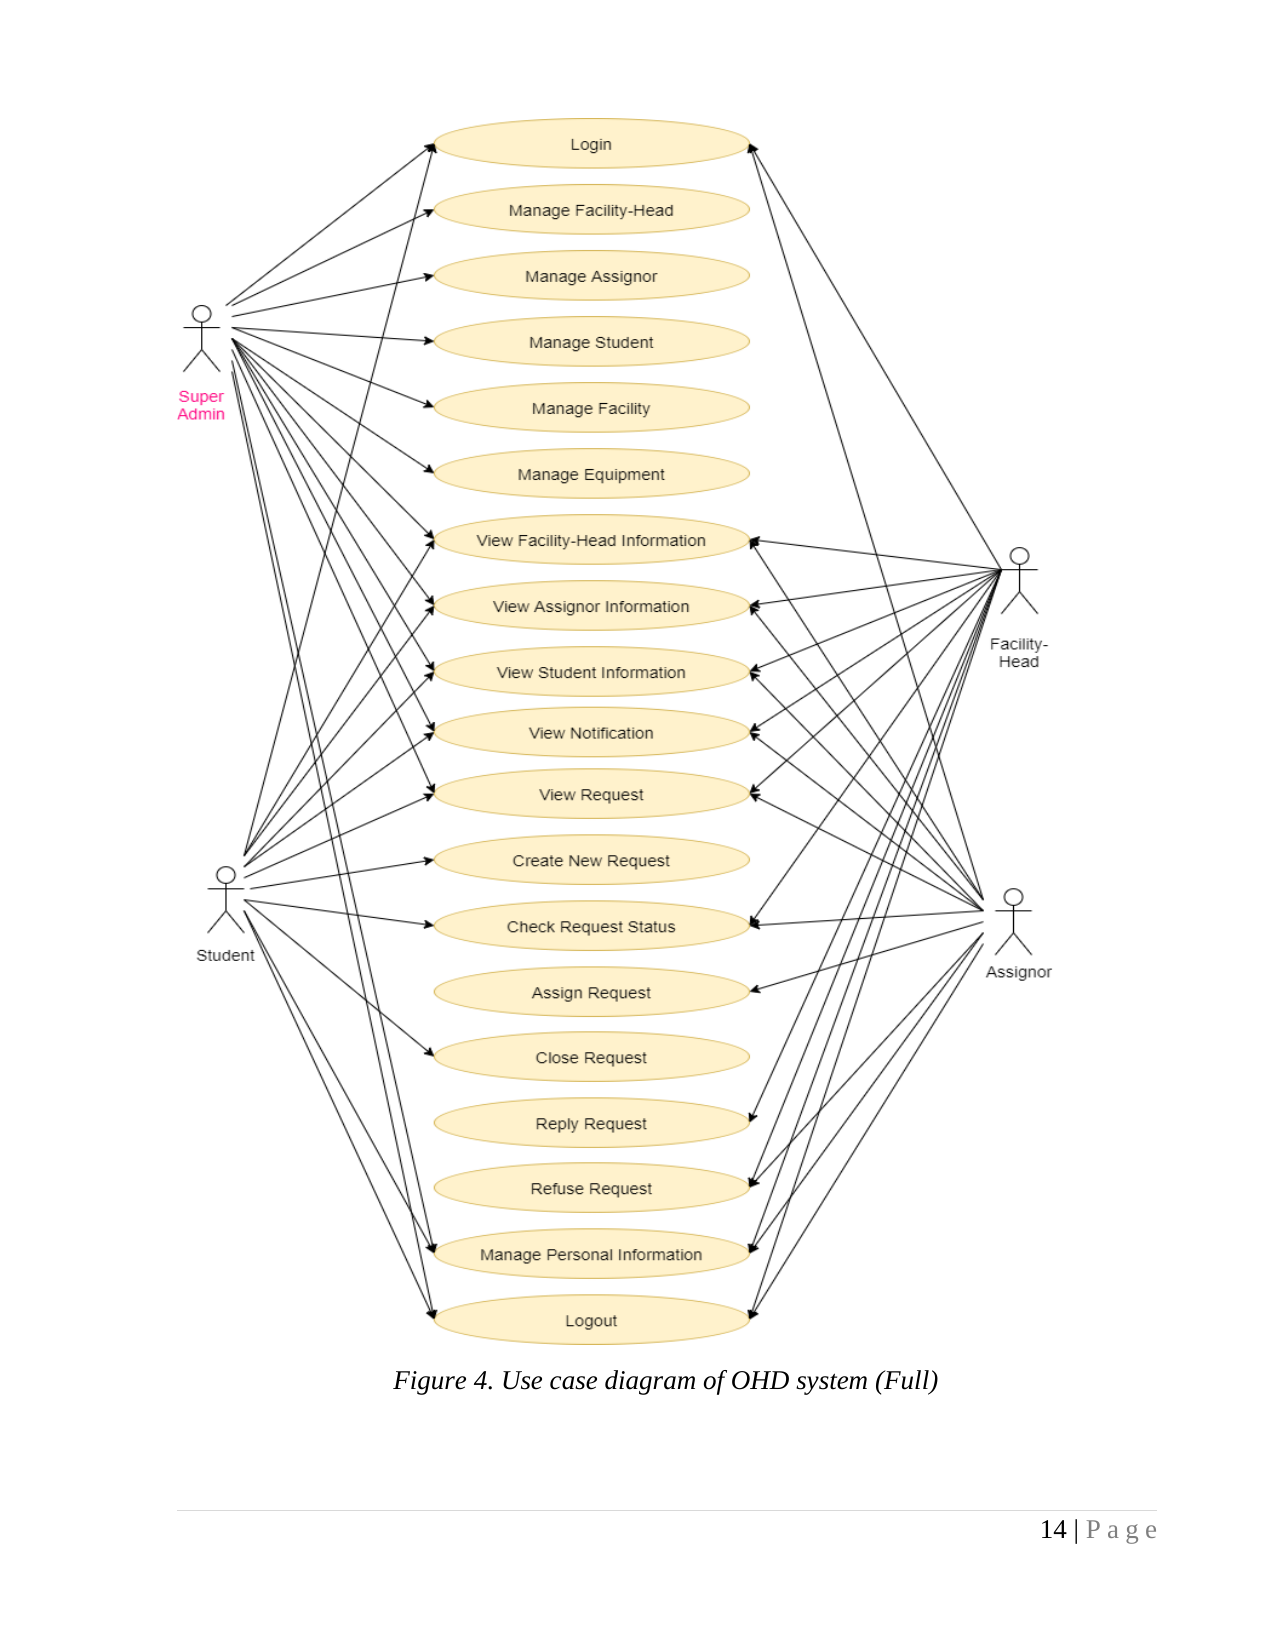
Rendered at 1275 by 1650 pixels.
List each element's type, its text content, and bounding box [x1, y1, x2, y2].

text Figure 4. Use case diagram of OHD system (Full) [177, 1364, 1157, 1395]
picture [177, 118, 1053, 1345]
